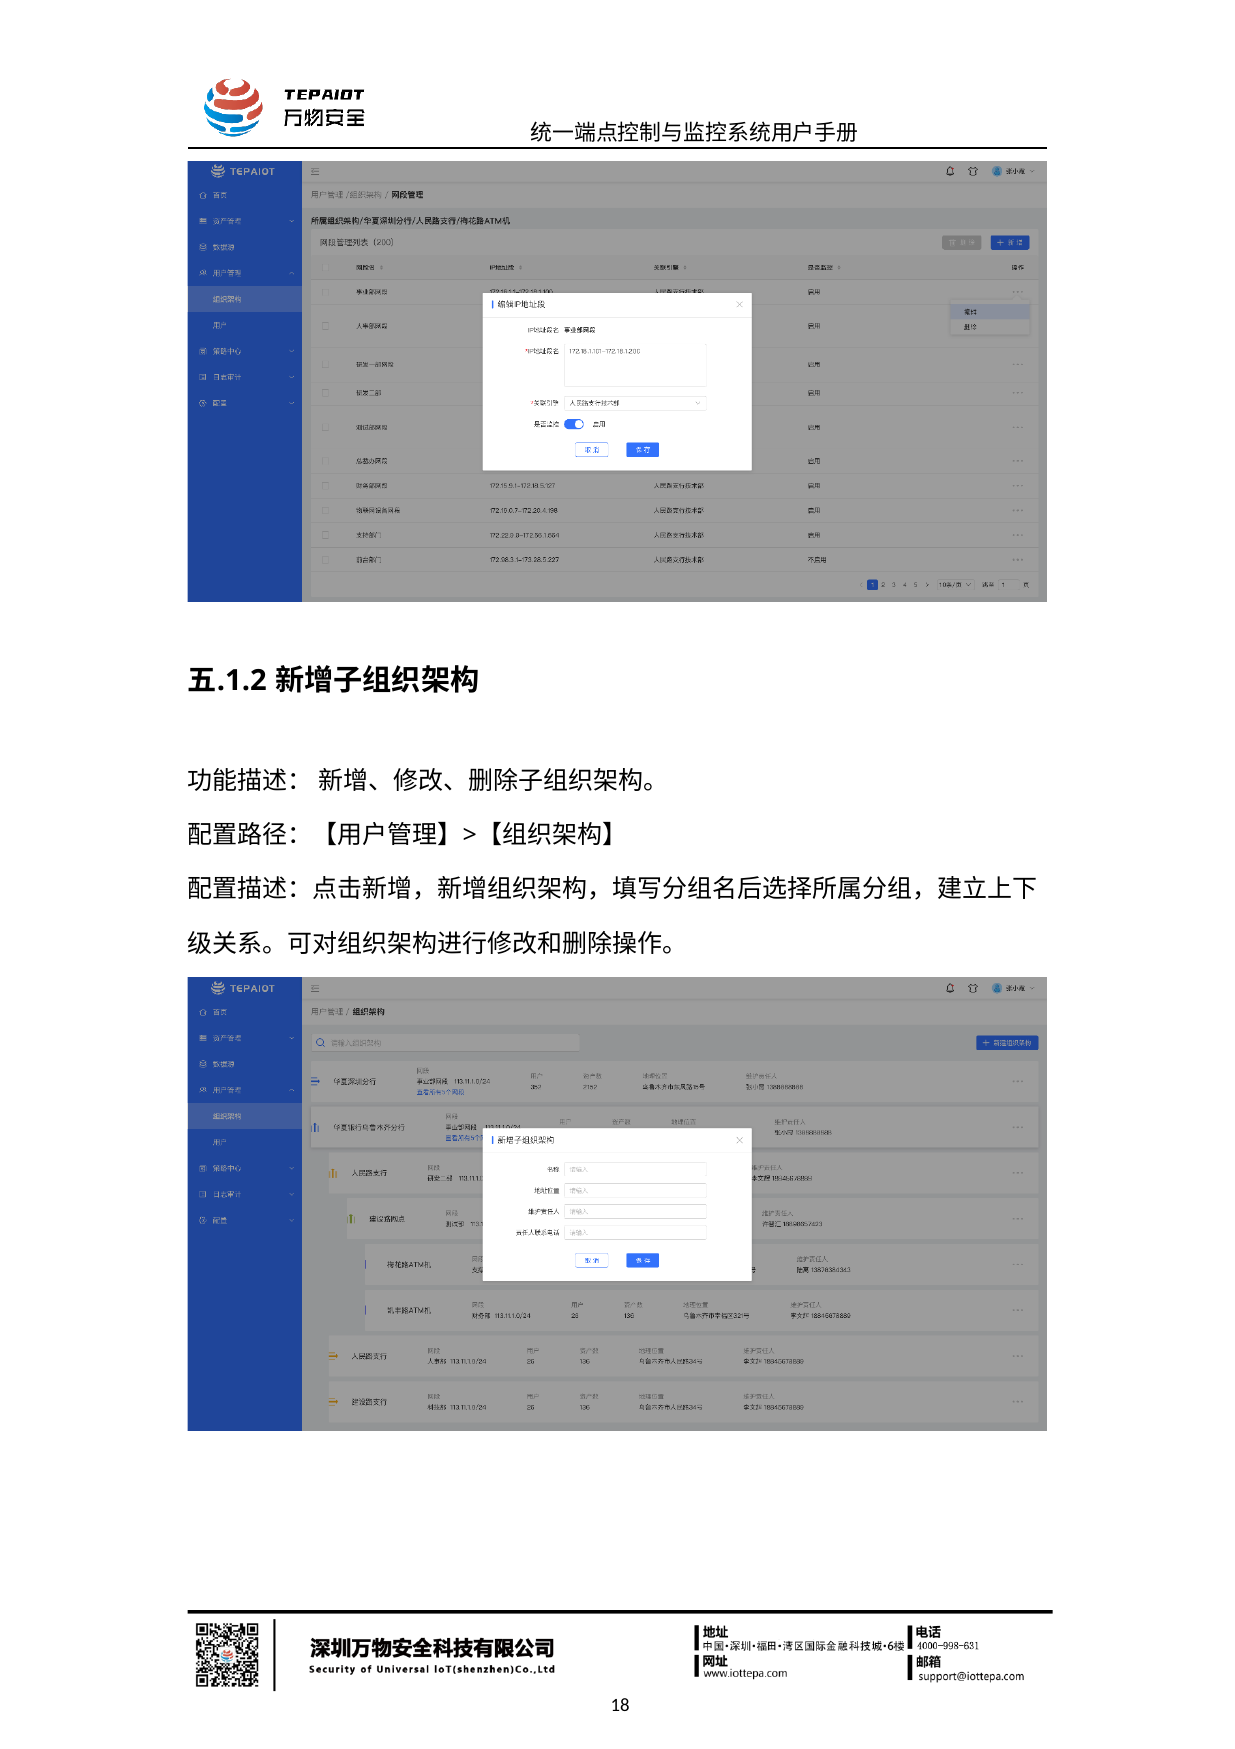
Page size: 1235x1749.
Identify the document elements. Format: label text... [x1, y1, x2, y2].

picture [187, 977, 1047, 1431]
picture [187, 75, 382, 141]
picture [187, 161, 1047, 602]
text 配置路径：【用户管理】>【组织架构】 [187, 814, 1047, 851]
subtitle 新增子组织架构 [187, 644, 1047, 712]
picture [187, 1610, 1053, 1692]
text 配置描述：点击新增，新增组织架构，填写分组名后选择所属分组，建立上下级关系。可对组织架构进行修改和删除操作。 [187, 869, 1047, 959]
text 功能描述： 新增、修改、删除子组织架构。 [187, 760, 1047, 796]
